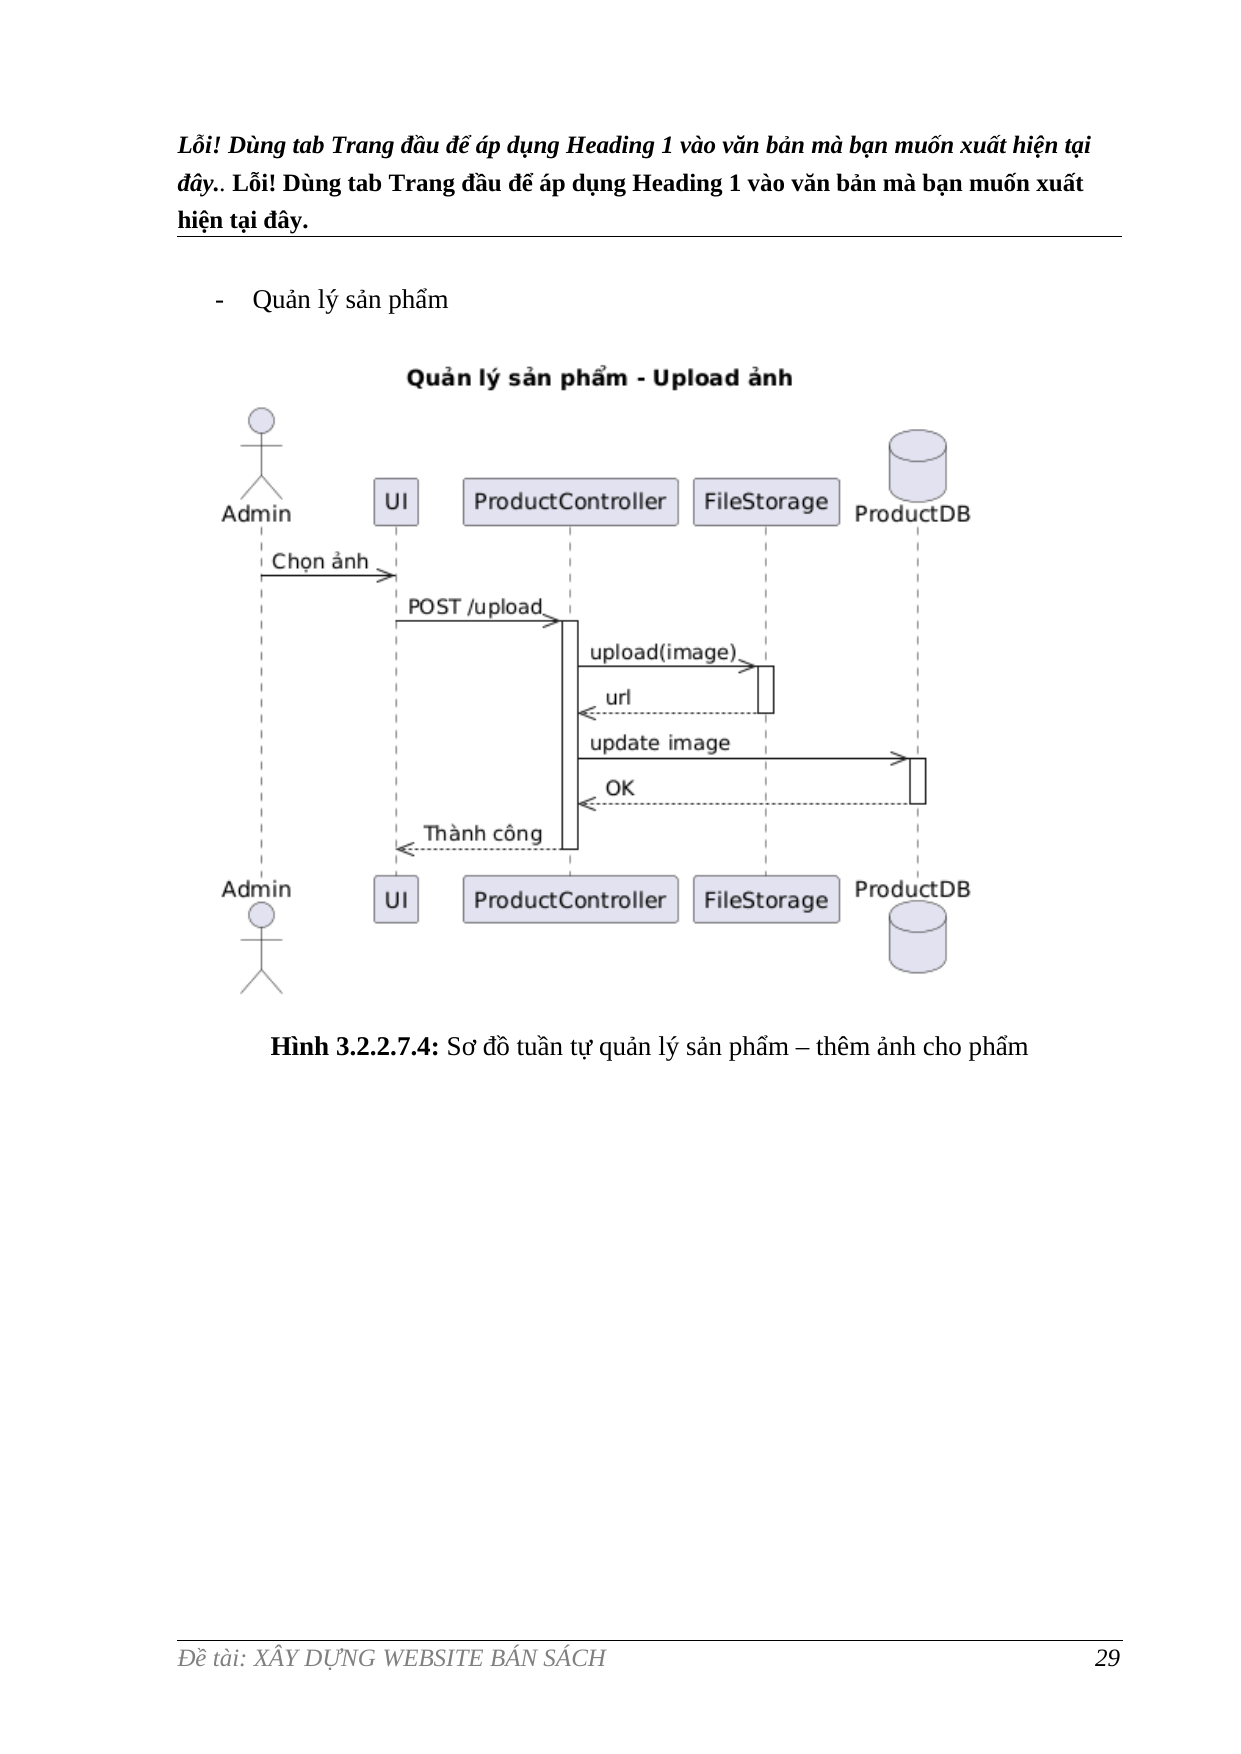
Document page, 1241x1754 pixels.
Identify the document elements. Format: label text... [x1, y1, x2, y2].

text Hình 3.2.2.7.4: Sơ đồ tuần tự quản lý sản phẩm – thêm ảnh cho phẩm [177, 1030, 1122, 1061]
picture [214, 342, 980, 1002]
list Quản lý sản phẩm [215, 283, 1122, 314]
